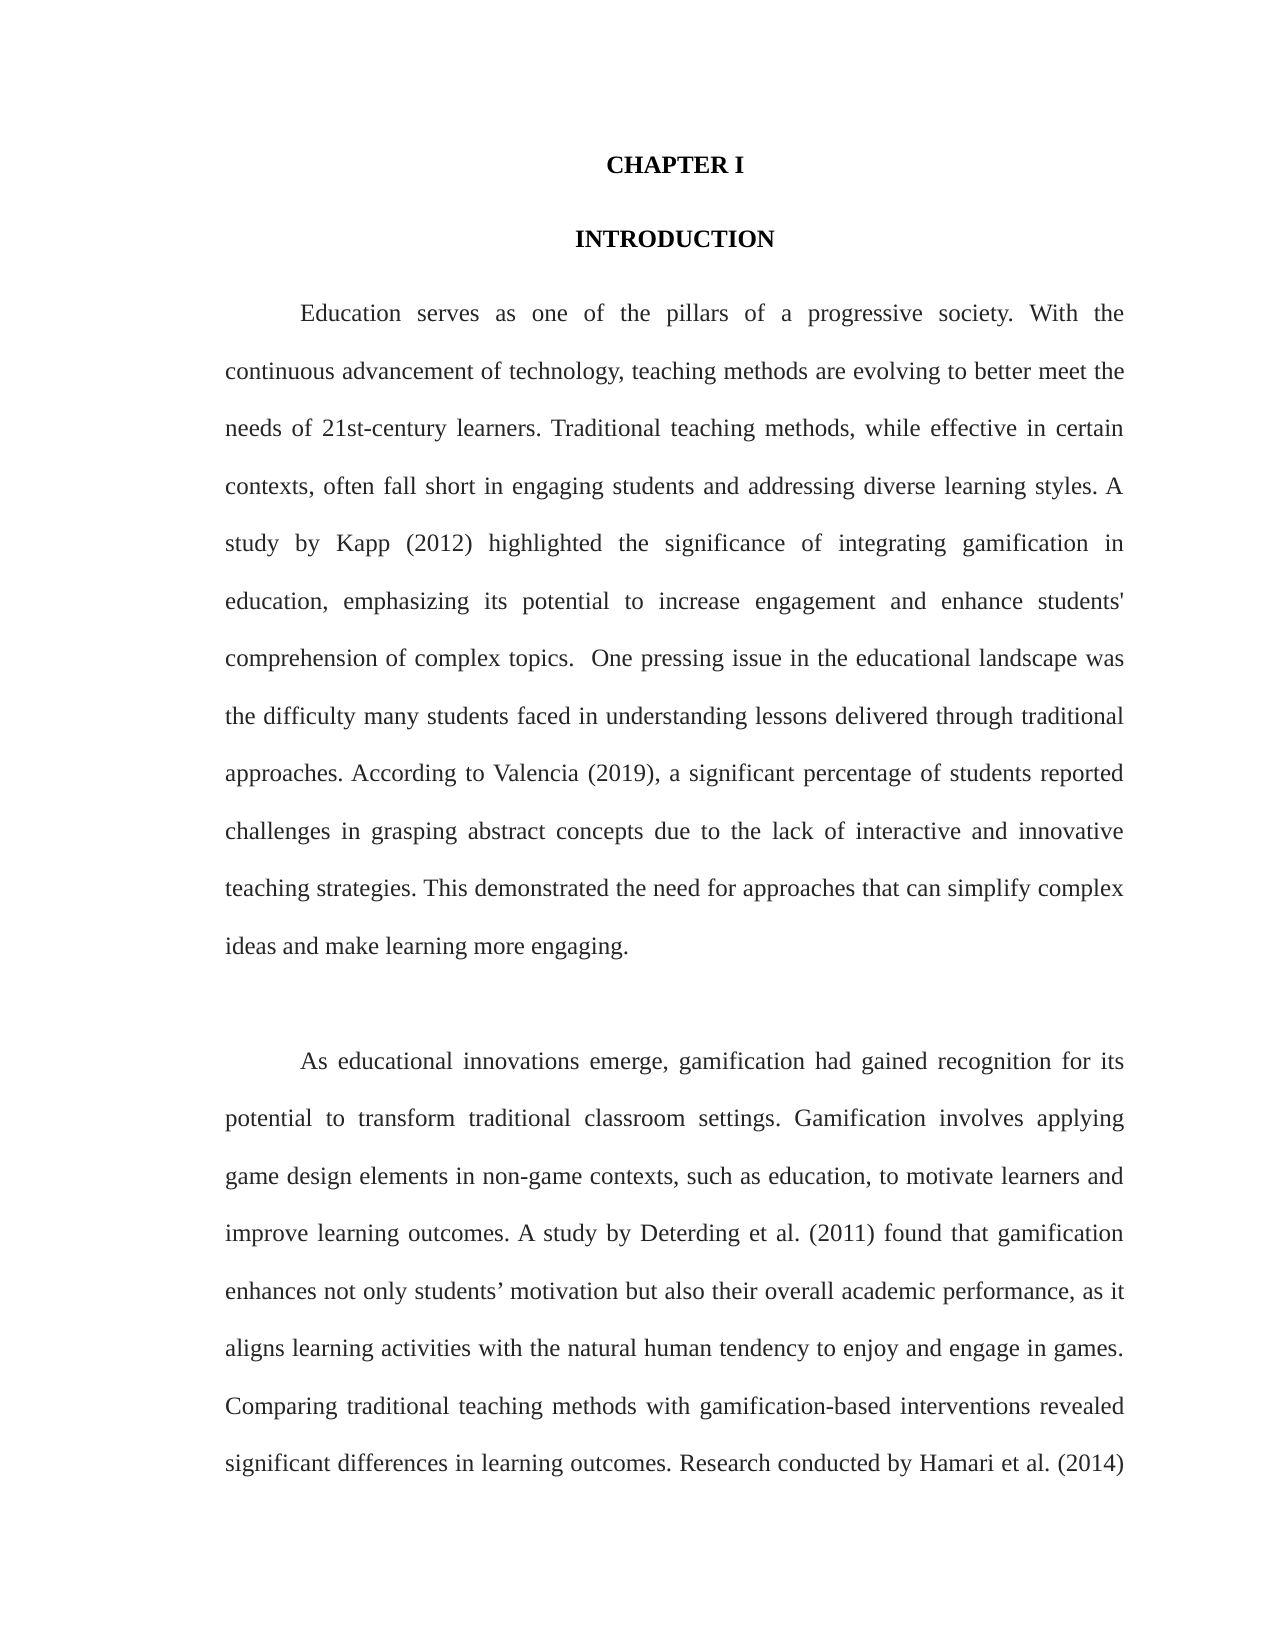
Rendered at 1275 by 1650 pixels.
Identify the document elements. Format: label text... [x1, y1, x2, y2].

text Education serves as one of the pillars of a progressive society. With the continuous advancement of technology, teaching methods are evolving to better meet the needs of 21st-century learners. Traditional teaching methods, while effective in certain contexts, often fall short in engaging students and addressing diverse learning styles. A study by Kapp (2012) highlighted the significance of integrating gamification in education, emphasizing its potential to increase engagement and enhance students' comprehension of complex topics. One pressing issue in the educational landscape was the difficulty many students faced in understanding lessons delivered through traditional approaches. According to Valencia (2019), a significant percentage of students reported challenges in grasping abstract concepts due to the lack of interactive and innovative teaching strategies. This demonstrated the need for approaches that can simplify complex ideas and make learning more engaging. [225, 298, 1125, 959]
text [225, 1046, 1125, 1477]
text CHAPTER I [225, 150, 1125, 179]
text INTRODUCTION [225, 224, 1125, 253]
